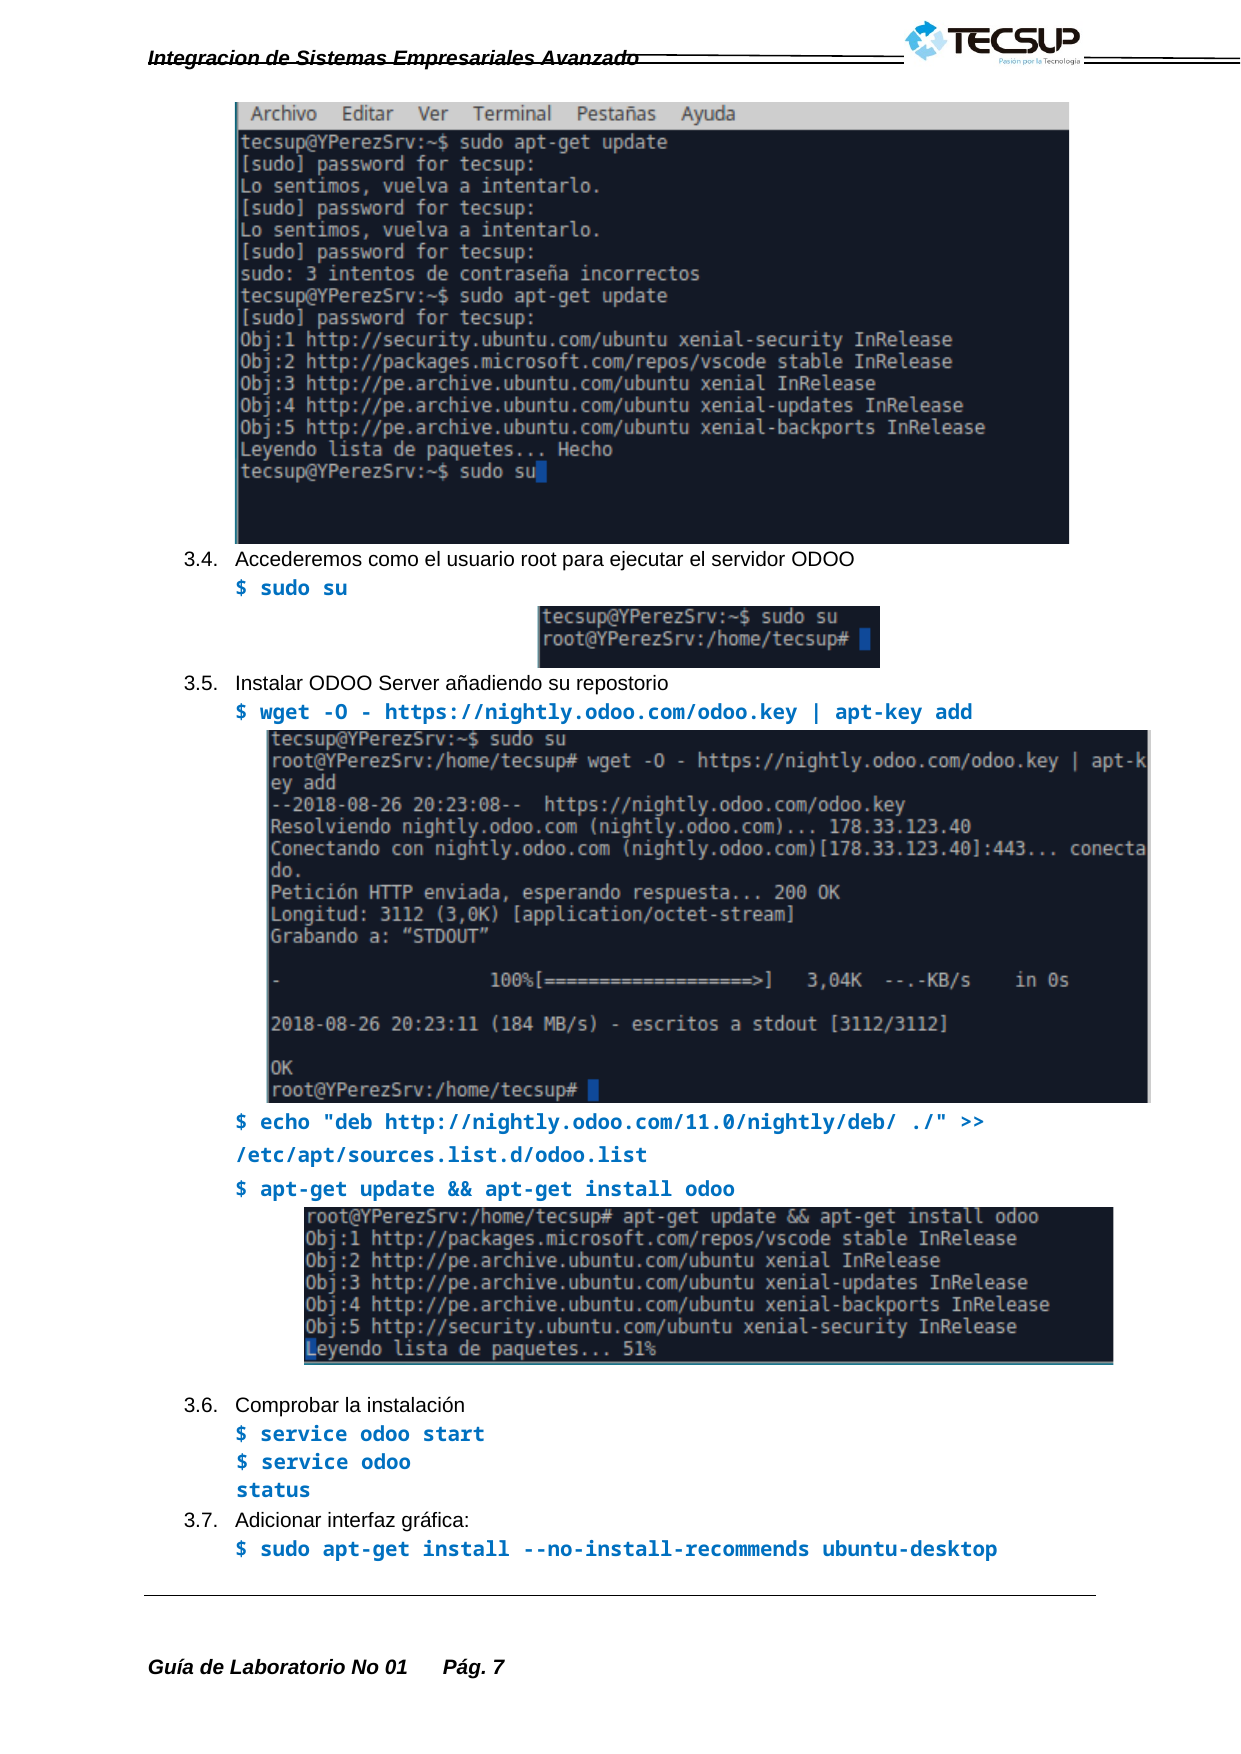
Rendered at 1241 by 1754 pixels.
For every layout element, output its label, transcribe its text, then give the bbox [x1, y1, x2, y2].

list Instalar ODOO Server añadiendo su repostorio [183, 672, 1181, 696]
text $ service odoo start $ service odoo status [235, 1419, 488, 1504]
list Comprobar la instalación [183, 1394, 1181, 1417]
text $ echo "deb http://nightly.odoo.com/11.0/nightly/deb/ ./" >> [235, 1107, 1183, 1136]
list Adicionar interfaz gráfica: [183, 1509, 1181, 1532]
text $ apt-get update && apt-get install odoo [235, 1174, 1183, 1202]
text /etc/apt/sources.list.d/odoo.list [235, 1140, 1183, 1169]
list Accederemos como el usuario root para ejecutar el servidor ODOO [183, 548, 1181, 571]
text $ sudo su [235, 573, 1183, 601]
picture [537, 606, 880, 668]
text $ wget -O - https://nightly.odoo.com/odoo.key | apt-key add [235, 697, 1183, 725]
picture [904, 20, 1084, 67]
picture [234, 102, 1070, 544]
picture [304, 1207, 1114, 1365]
picture [266, 730, 1151, 1103]
text $ sudo apt-get install --no-install-recommends ubuntu-desktop [235, 1534, 1183, 1562]
